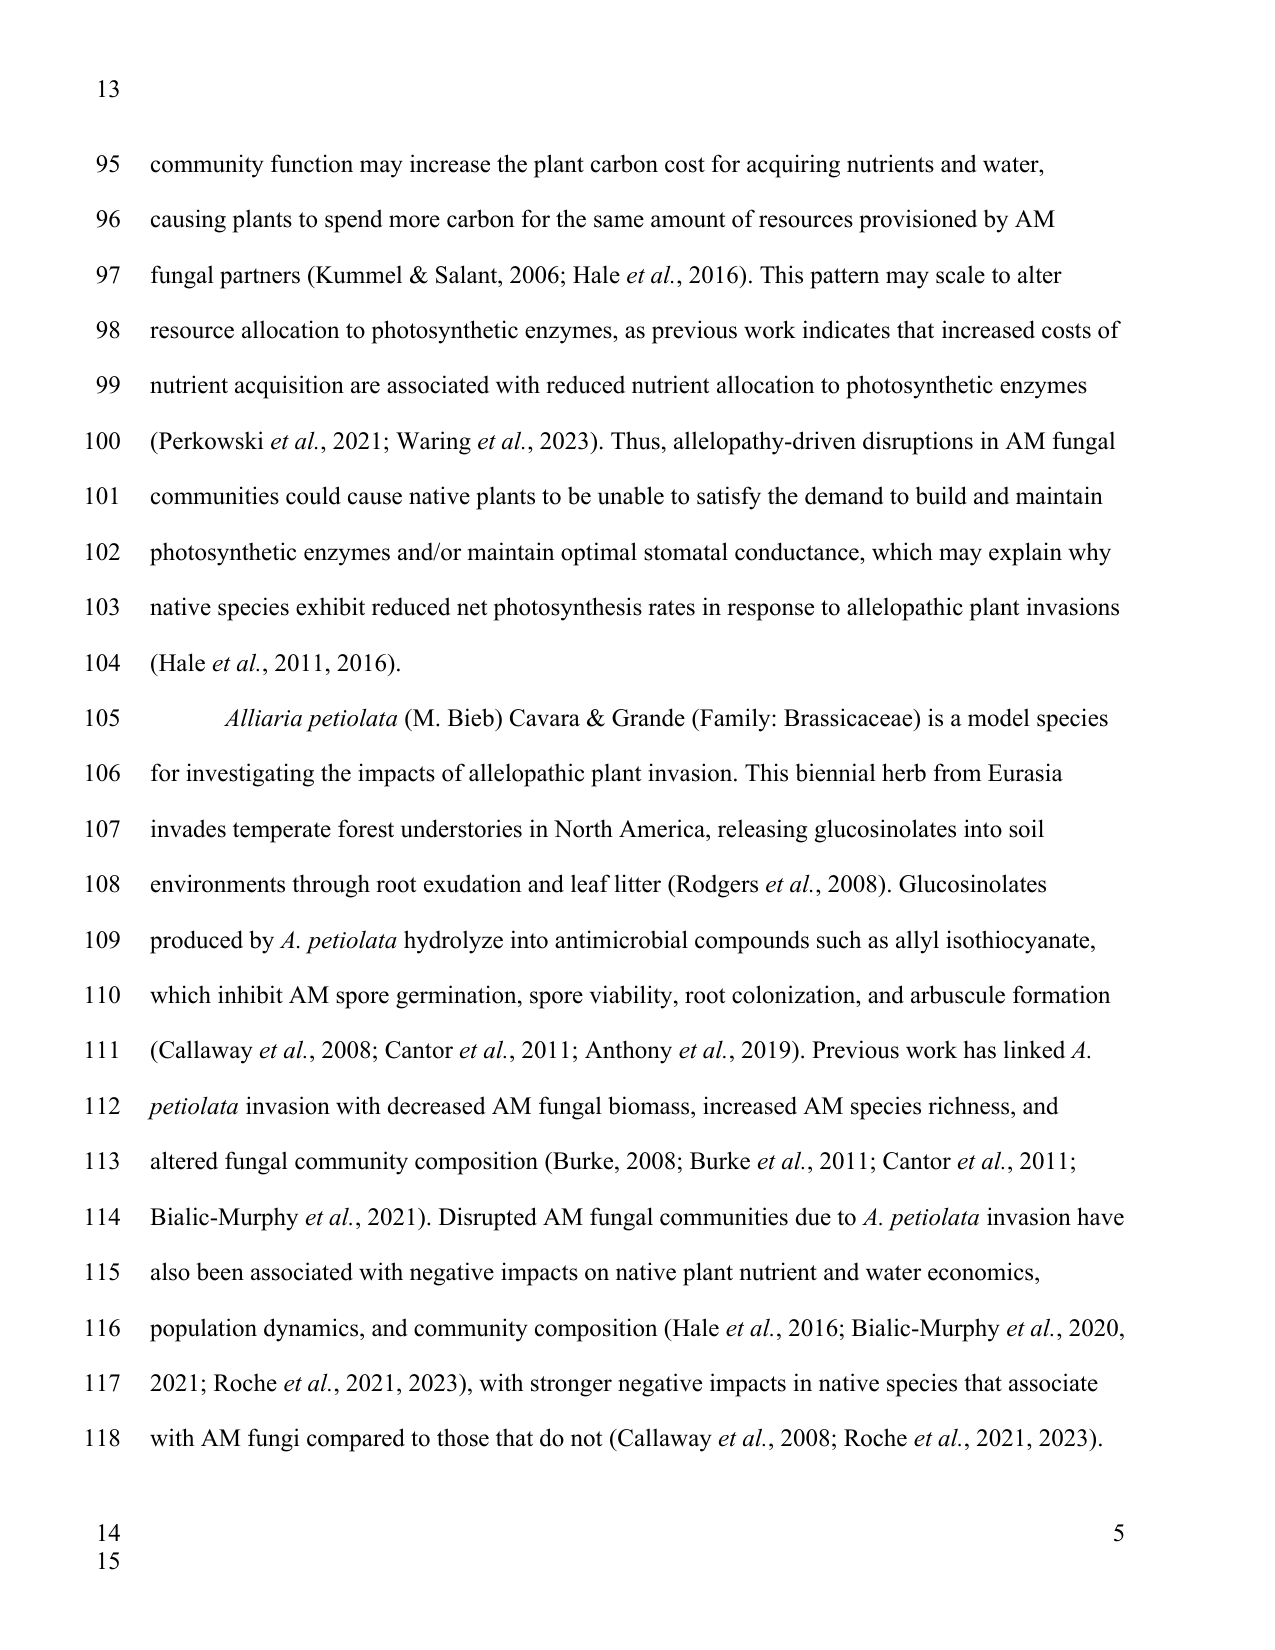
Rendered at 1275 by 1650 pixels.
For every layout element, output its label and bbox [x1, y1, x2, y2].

text [150, 704, 1125, 1452]
text [150, 150, 1125, 676]
